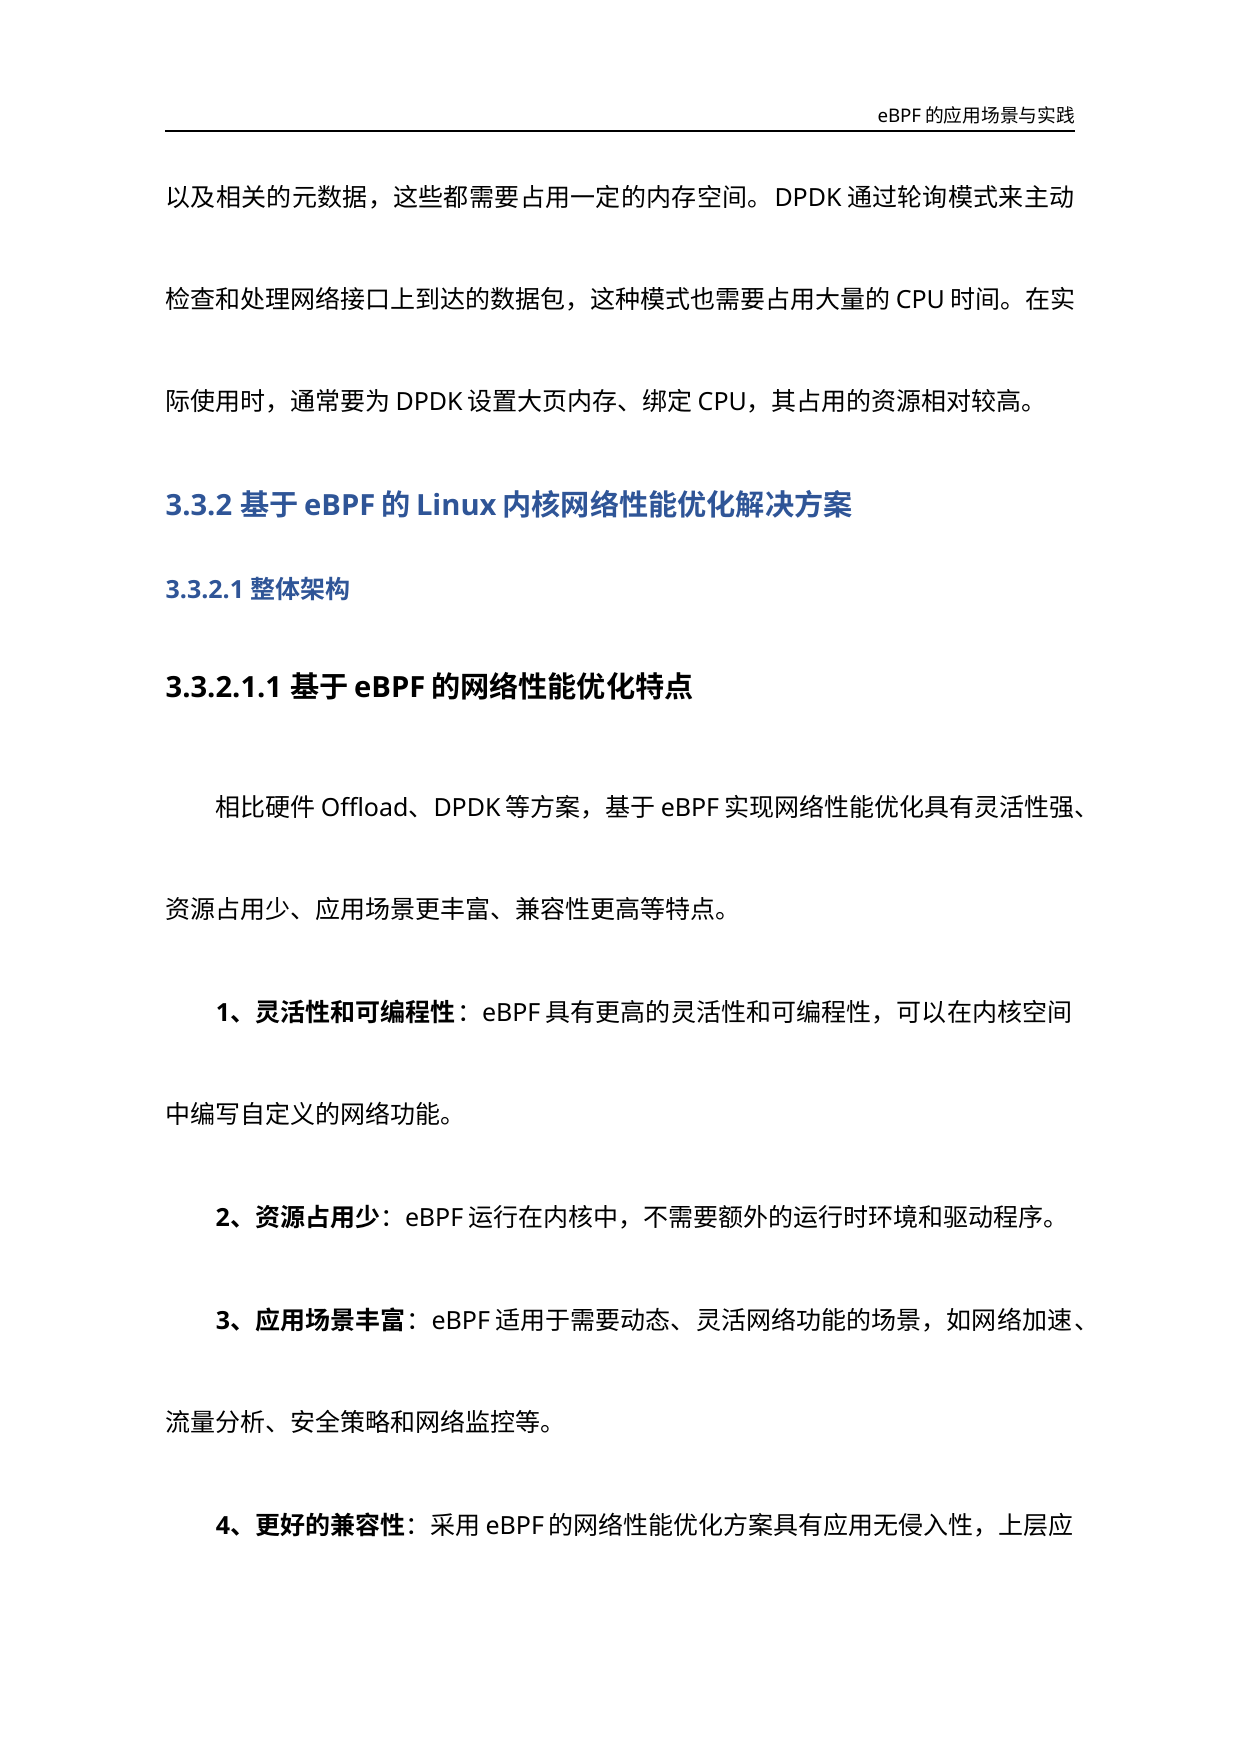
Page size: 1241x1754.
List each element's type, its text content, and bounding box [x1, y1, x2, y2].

subtitle 整体架构 [165, 553, 1075, 621]
subtitle 3.3.2.1.1 基于eBPF的网络性能优化特点 [165, 651, 1075, 718]
text 相比硬件Offload、DPDK等方案，基于eBPF实现网络性能优化具有灵活性强、资源占用少、应用场景更丰富、兼容性更高等特点。 [165, 772, 1075, 942]
text 1、灵活性和可编程性：eBPF具有更高的灵活性和可编程性，可以在内核空间中编写自定义的网络功能。 [165, 977, 1075, 1147]
text 3、应用场景丰富：eBPF适用于需要动态、灵活网络功能的场景，如网络加速、流量分析、安全策略和网络监控等。 [165, 1285, 1075, 1454]
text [165, 162, 1075, 433]
subtitle 基于eBPF的Linux内核网络性能优化解决方案 [165, 469, 1075, 537]
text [165, 1490, 1075, 1558]
list 2、资源占用少：eBPF运行在内核中，不需要额外的运行时环境和驱动程序。 [215, 1182, 1075, 1250]
